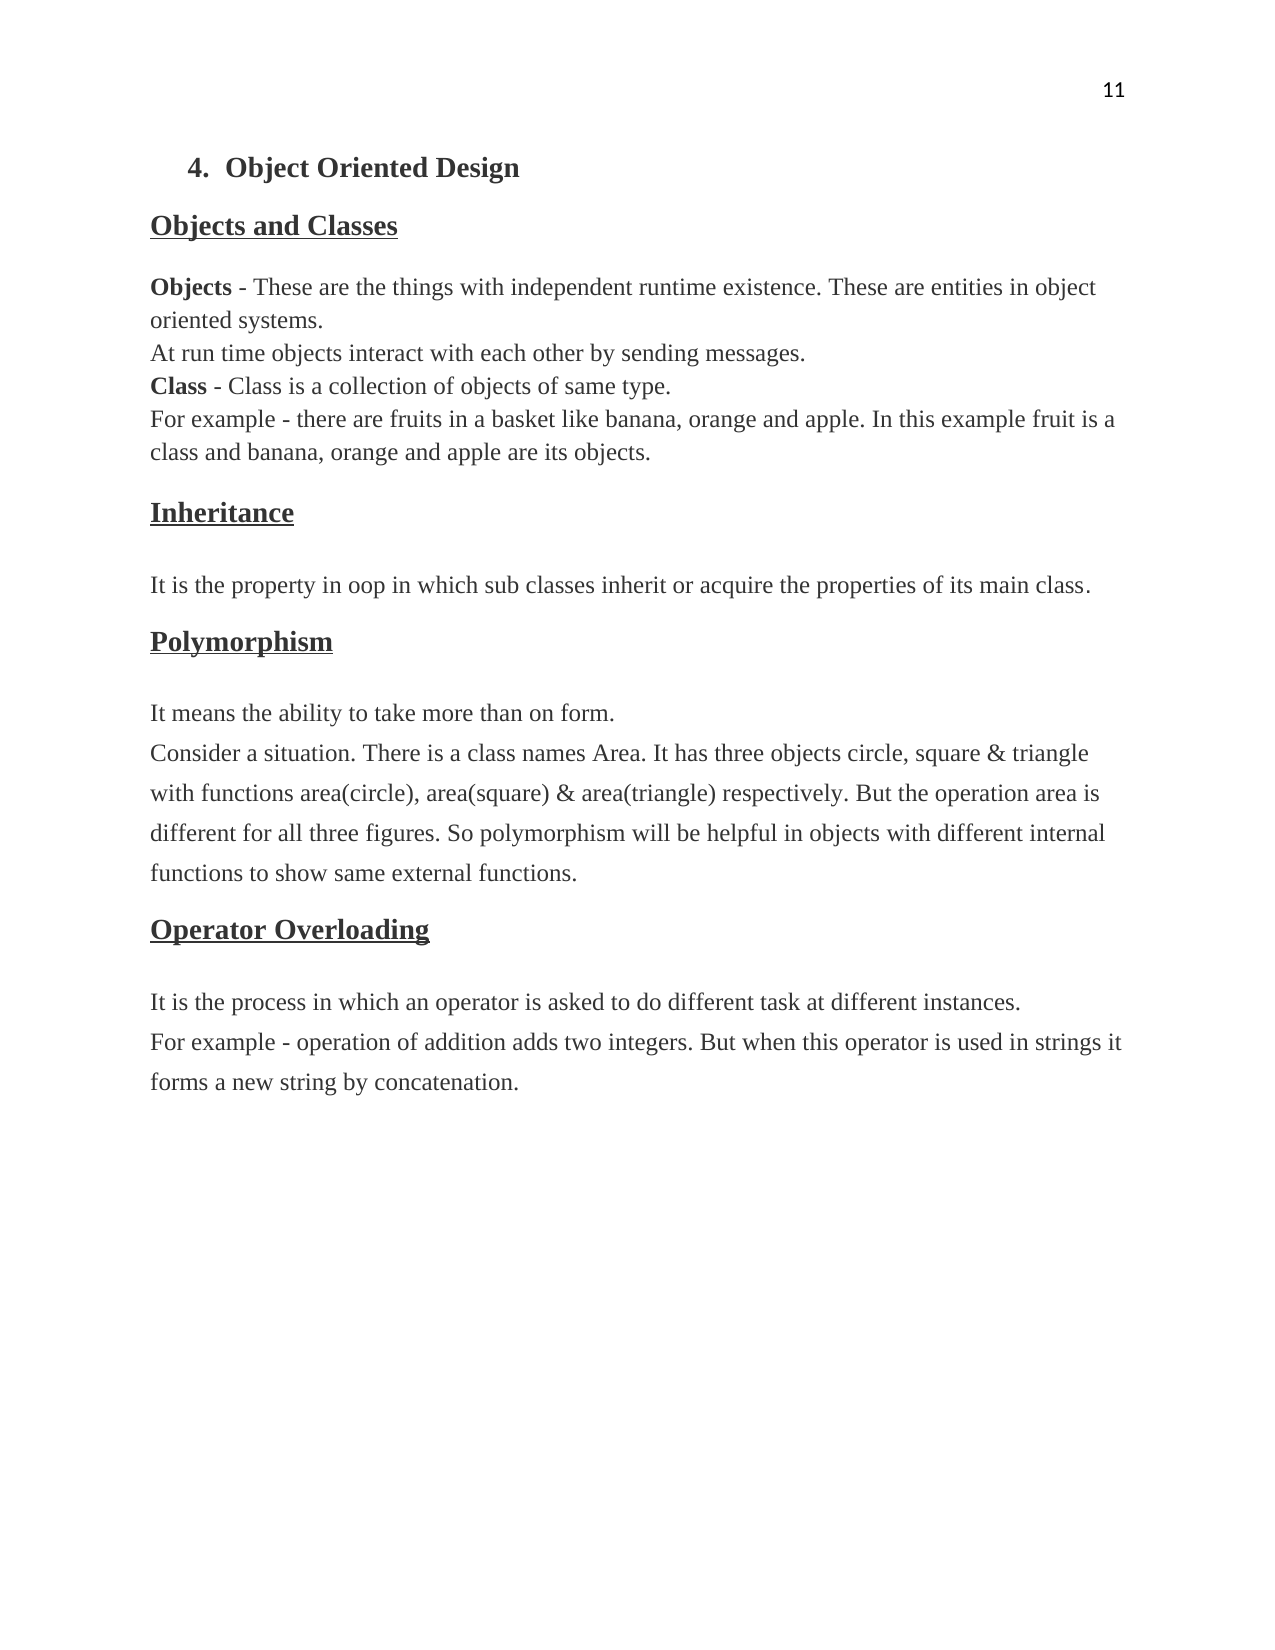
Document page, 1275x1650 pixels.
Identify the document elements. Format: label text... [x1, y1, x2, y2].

subtitle Objects and Classes [150, 208, 1125, 242]
text It means the ability to take more than on form. Consider a situation. There is a class names Area. It has three objects circle, square & triangle with functions area(circle), area(square) & area(triangle) respectively. But the operation area is different for all three figures. So polymorphism will be helpful in objects with different internal functions to show same external functions. [150, 687, 1125, 887]
text Objects - These are the things with independent runtime existence. These are entities in object oriented systems. At run time objects interact with each other by sending messages. Class - Class is a collection of objects of same type. For example - there are fruits in a basket like banana, orange and apple. In this example fruit is a class and banana, orange and apple are its objects. [150, 272, 1125, 466]
subtitle Polymorphism [150, 624, 1125, 657]
text It is the property in oop in which sub classes inherit or acquire the properties of its main class. [150, 559, 1125, 599]
text It is the process in which an operator is asked to do different task at different instances. For example - operation of addition adds two integers. But when this operator is used in strings it forms a new string by concatenation. [150, 976, 1125, 1096]
subtitle Inheritance [150, 495, 1125, 529]
subtitle Operator Overloading [150, 912, 1125, 946]
subtitle Object Oriented Design [187, 150, 1125, 183]
